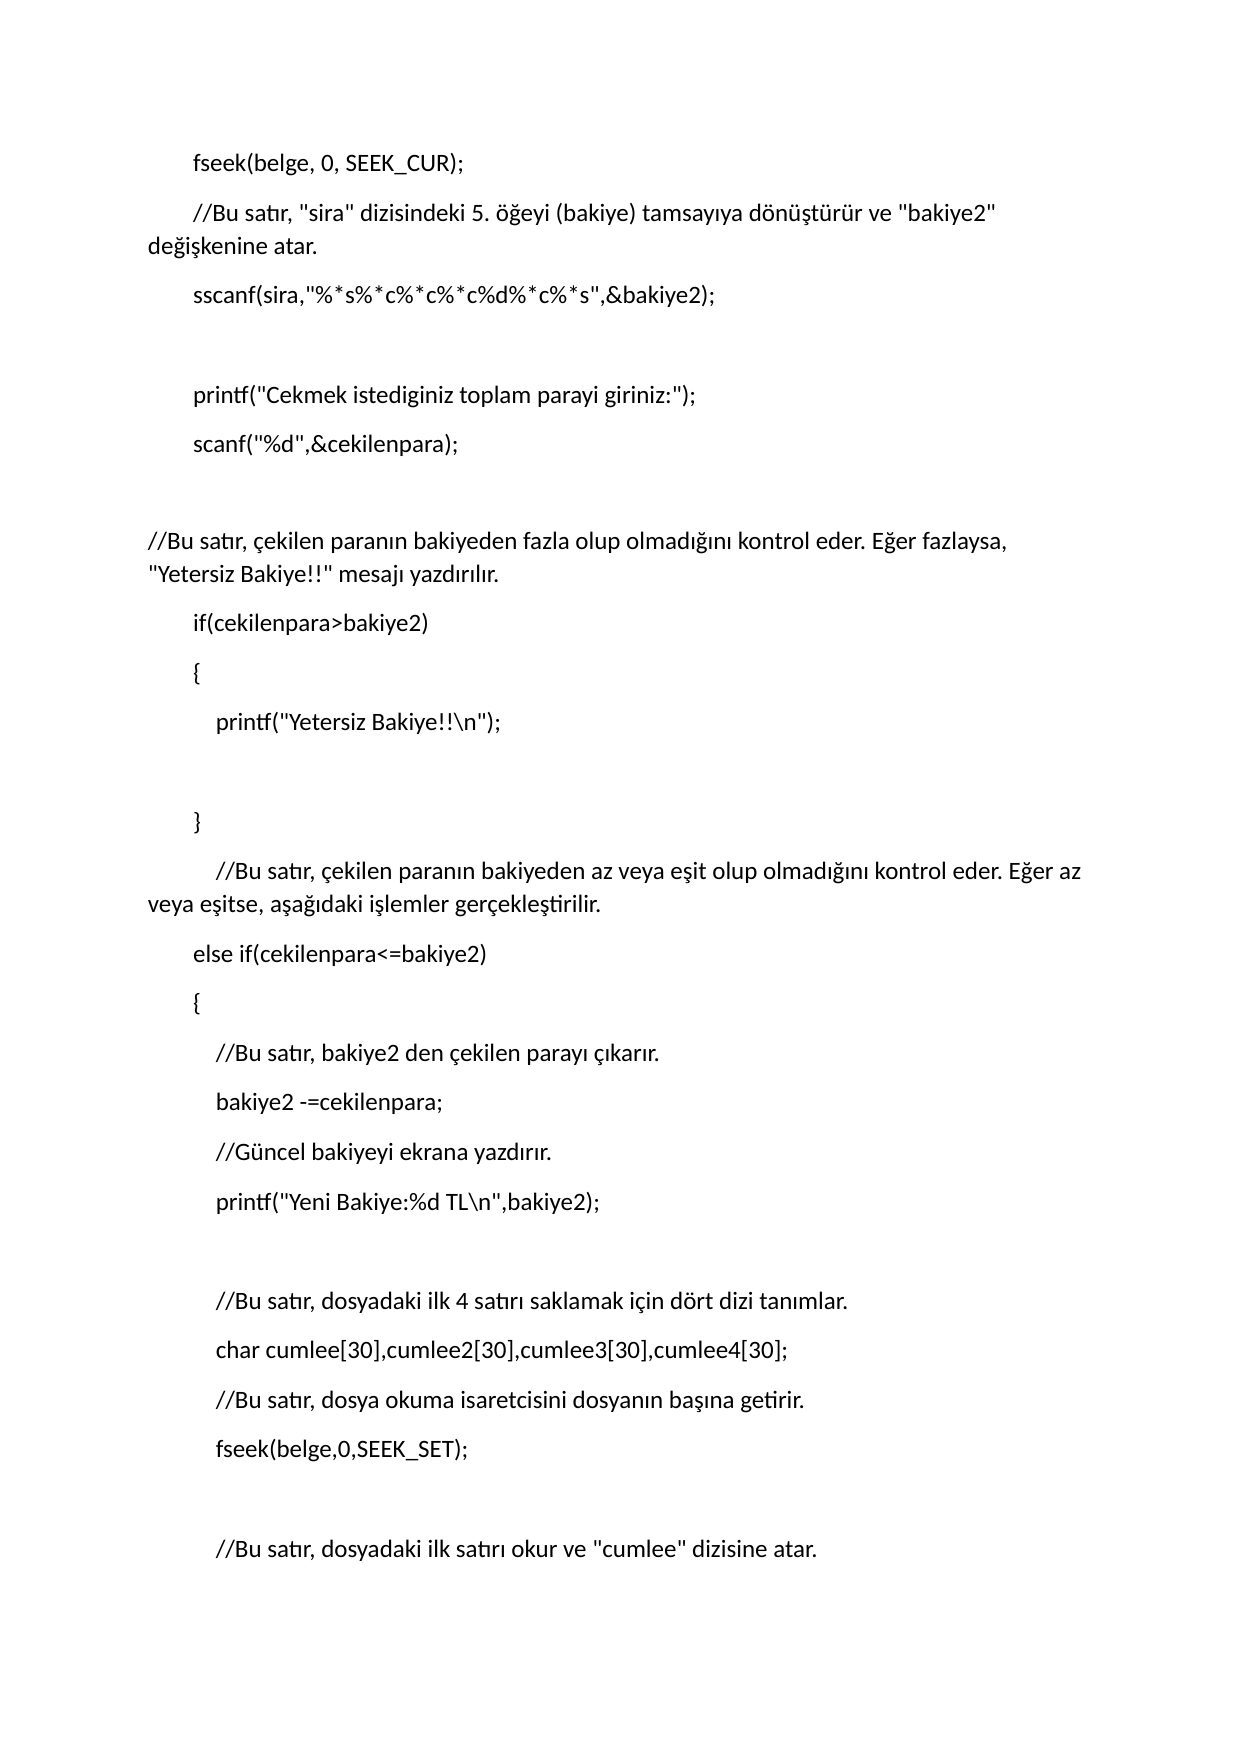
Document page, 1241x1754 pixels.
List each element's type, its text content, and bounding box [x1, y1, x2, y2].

text //Bu satır, çekilen paranın bakiyeden fazla olup olmadığını kontrol eder. Eğer fazlaysa, "Yetersiz Bakiye!!" mesajı yazdırılır. [148, 525, 1093, 588]
text fseek(belge,0,SEEK_SET); [148, 1434, 1093, 1464]
text { [148, 987, 1093, 1018]
text //Bu satır, çekilen paranın bakiyeden az veya eşit olup olmadığını kontrol eder. Eğer az veya eşitse, aşağıdaki işlemler gerçekleştirilir. [148, 855, 1093, 919]
text if(cekilenpara>bakiye2) [148, 607, 1093, 638]
text printf("Cekmek istediginiz toplam parayi giriniz:"); [148, 379, 1093, 409]
text sscanf(sira,"%*s%*c%*c%*c%d%*c%*s",&bakiye2); [148, 280, 1093, 310]
text scanf("%d",&cekilenpara); [148, 428, 1093, 459]
text bakiye2 -=cekilenpara; [148, 1087, 1093, 1117]
text //Bu satır, dosyadaki ilk satırı okur ve "cumlee" dizisine atar. [148, 1533, 1093, 1563]
text } [148, 806, 1093, 836]
text //Bu satır, "sira" dizisindeki 5. öğeyi (bakiye) tamsayıya dönüştürür ve "bakiye2" değişkenine atar. [148, 197, 1093, 261]
text printf("Yeni Bakiye:%d TL\n",bakiye2); [148, 1186, 1093, 1216]
text else if(cekilenpara<=bakiye2) [148, 938, 1093, 968]
text { [148, 657, 1093, 687]
text char cumlee[30],cumlee2[30],cumlee3[30],cumlee4[30]; [148, 1334, 1093, 1365]
text fseek(belge, 0, SEEK_CUR); [148, 148, 1093, 178]
text printf("Yetersiz Bakiye!!\n"); [148, 707, 1093, 737]
text //Güncel bakiyeyi ekrana yazdırır. [148, 1136, 1093, 1167]
text //Bu satır, dosyadaki ilk 4 satırı saklamak için dört dizi tanımlar. [148, 1285, 1093, 1315]
text //Bu satır, bakiye2 den çekilen parayı çıkarır. [148, 1037, 1093, 1067]
text //Bu satır, dosya okuma isaretcisini dosyanın başına getirir. [148, 1384, 1093, 1414]
